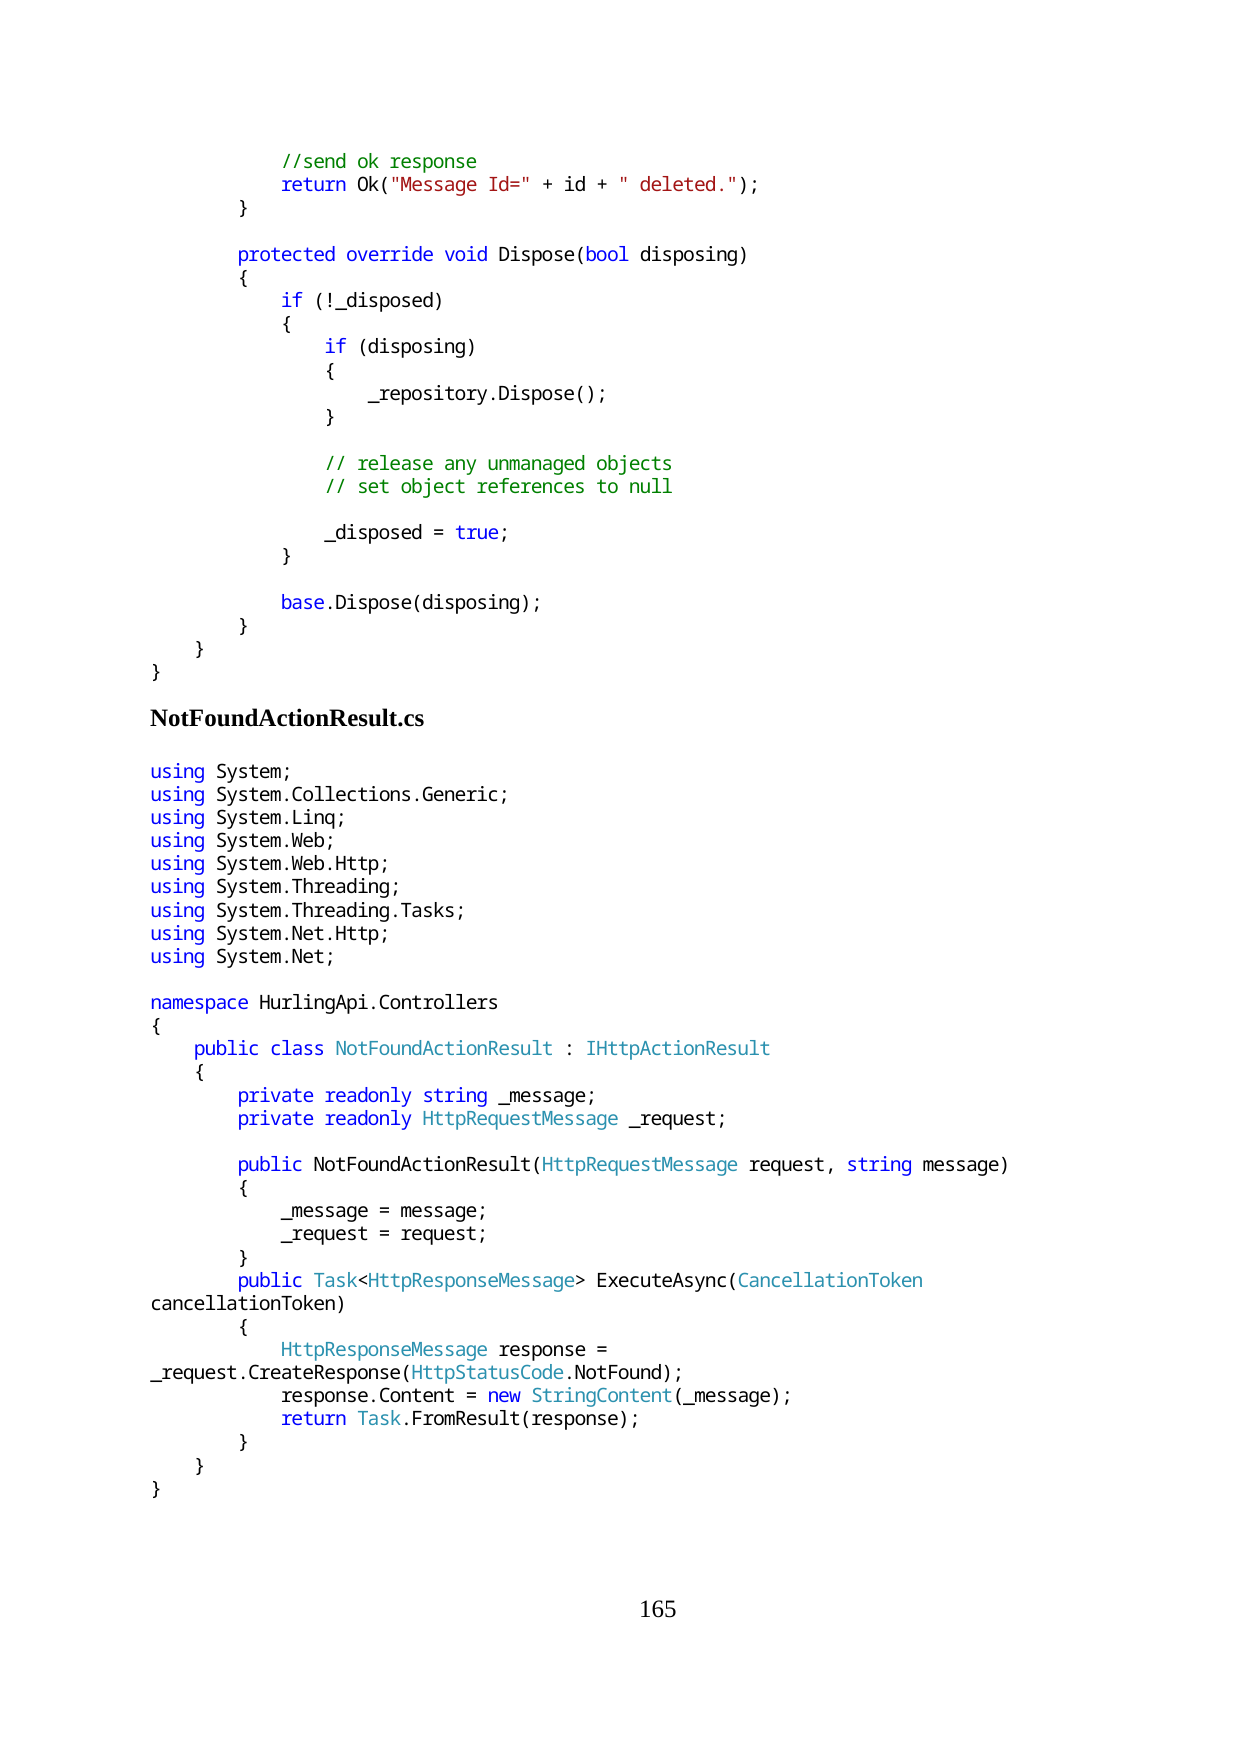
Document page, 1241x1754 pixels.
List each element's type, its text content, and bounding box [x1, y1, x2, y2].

subtitle NotFoundActionResult.cs [150, 703, 1090, 732]
